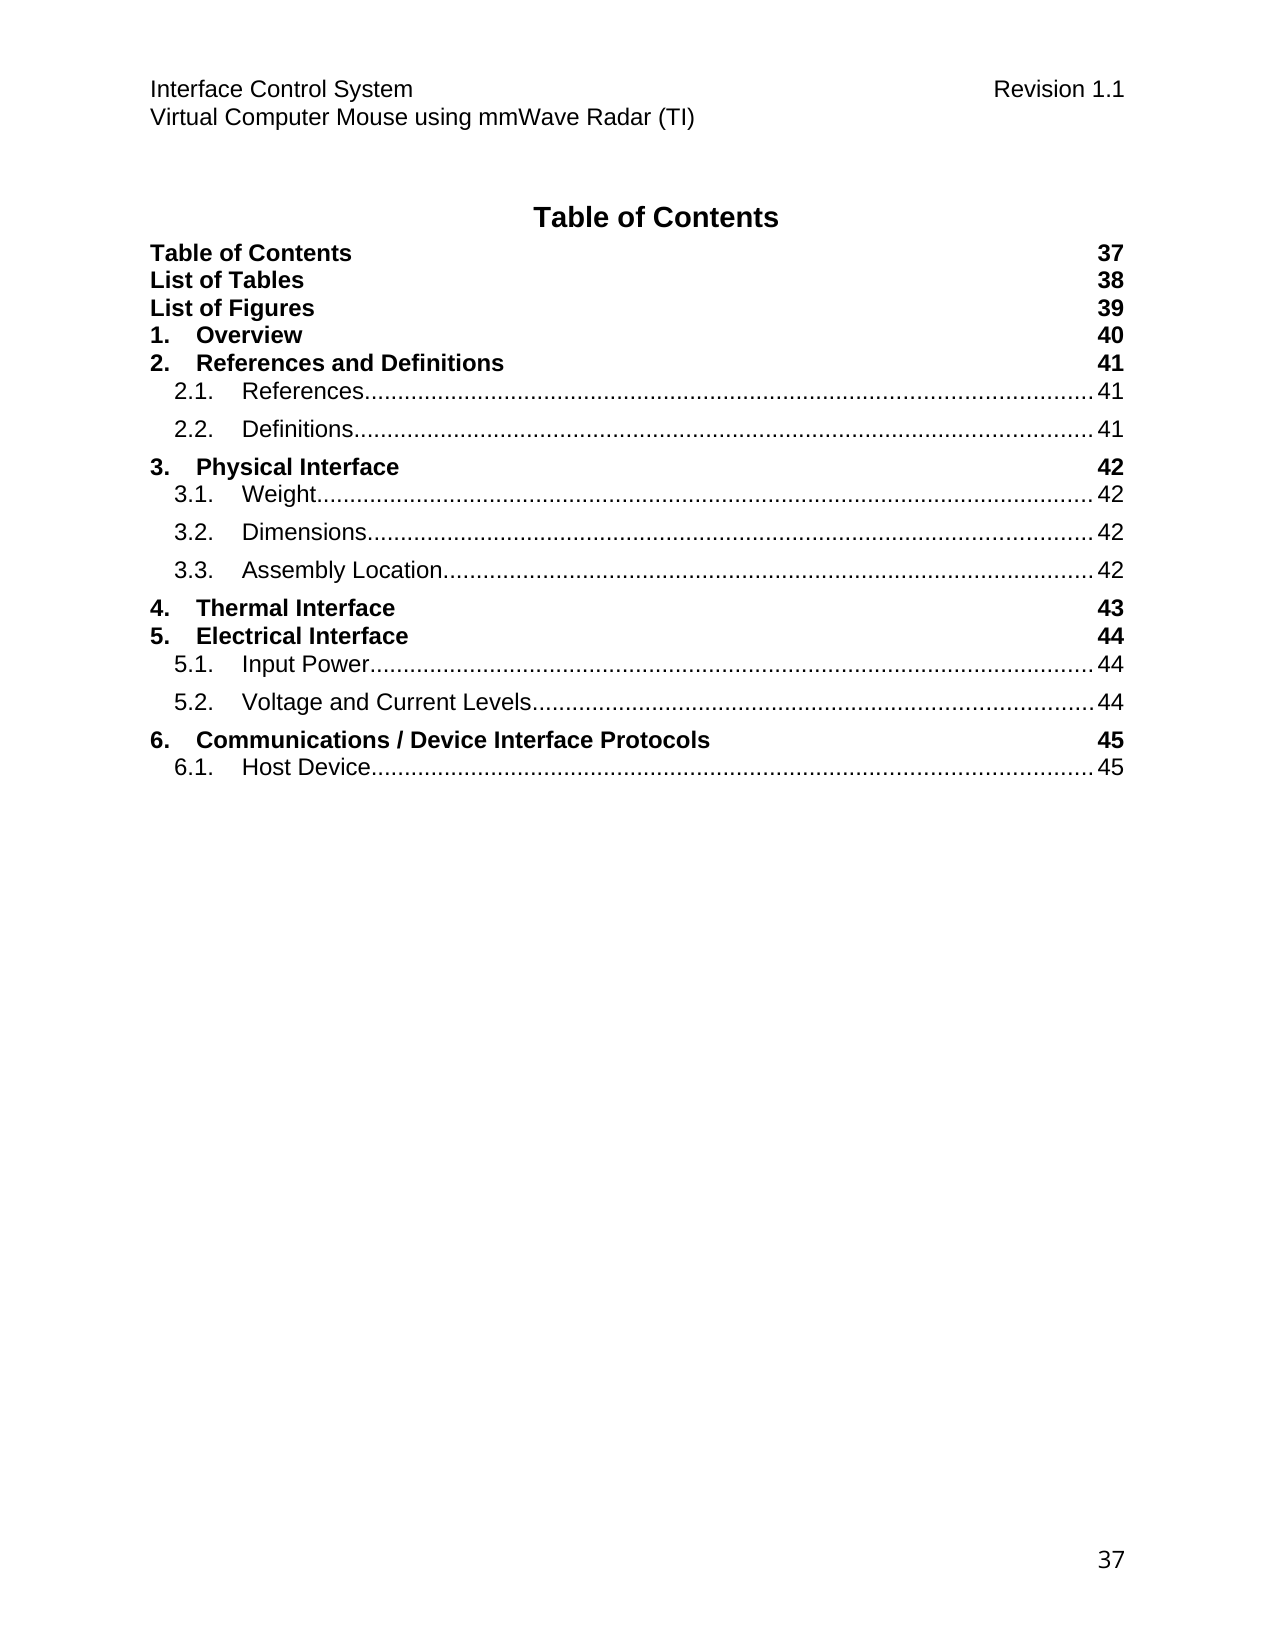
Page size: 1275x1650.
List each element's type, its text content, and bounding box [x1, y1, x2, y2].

text Table of Contents [187, 200, 1125, 233]
